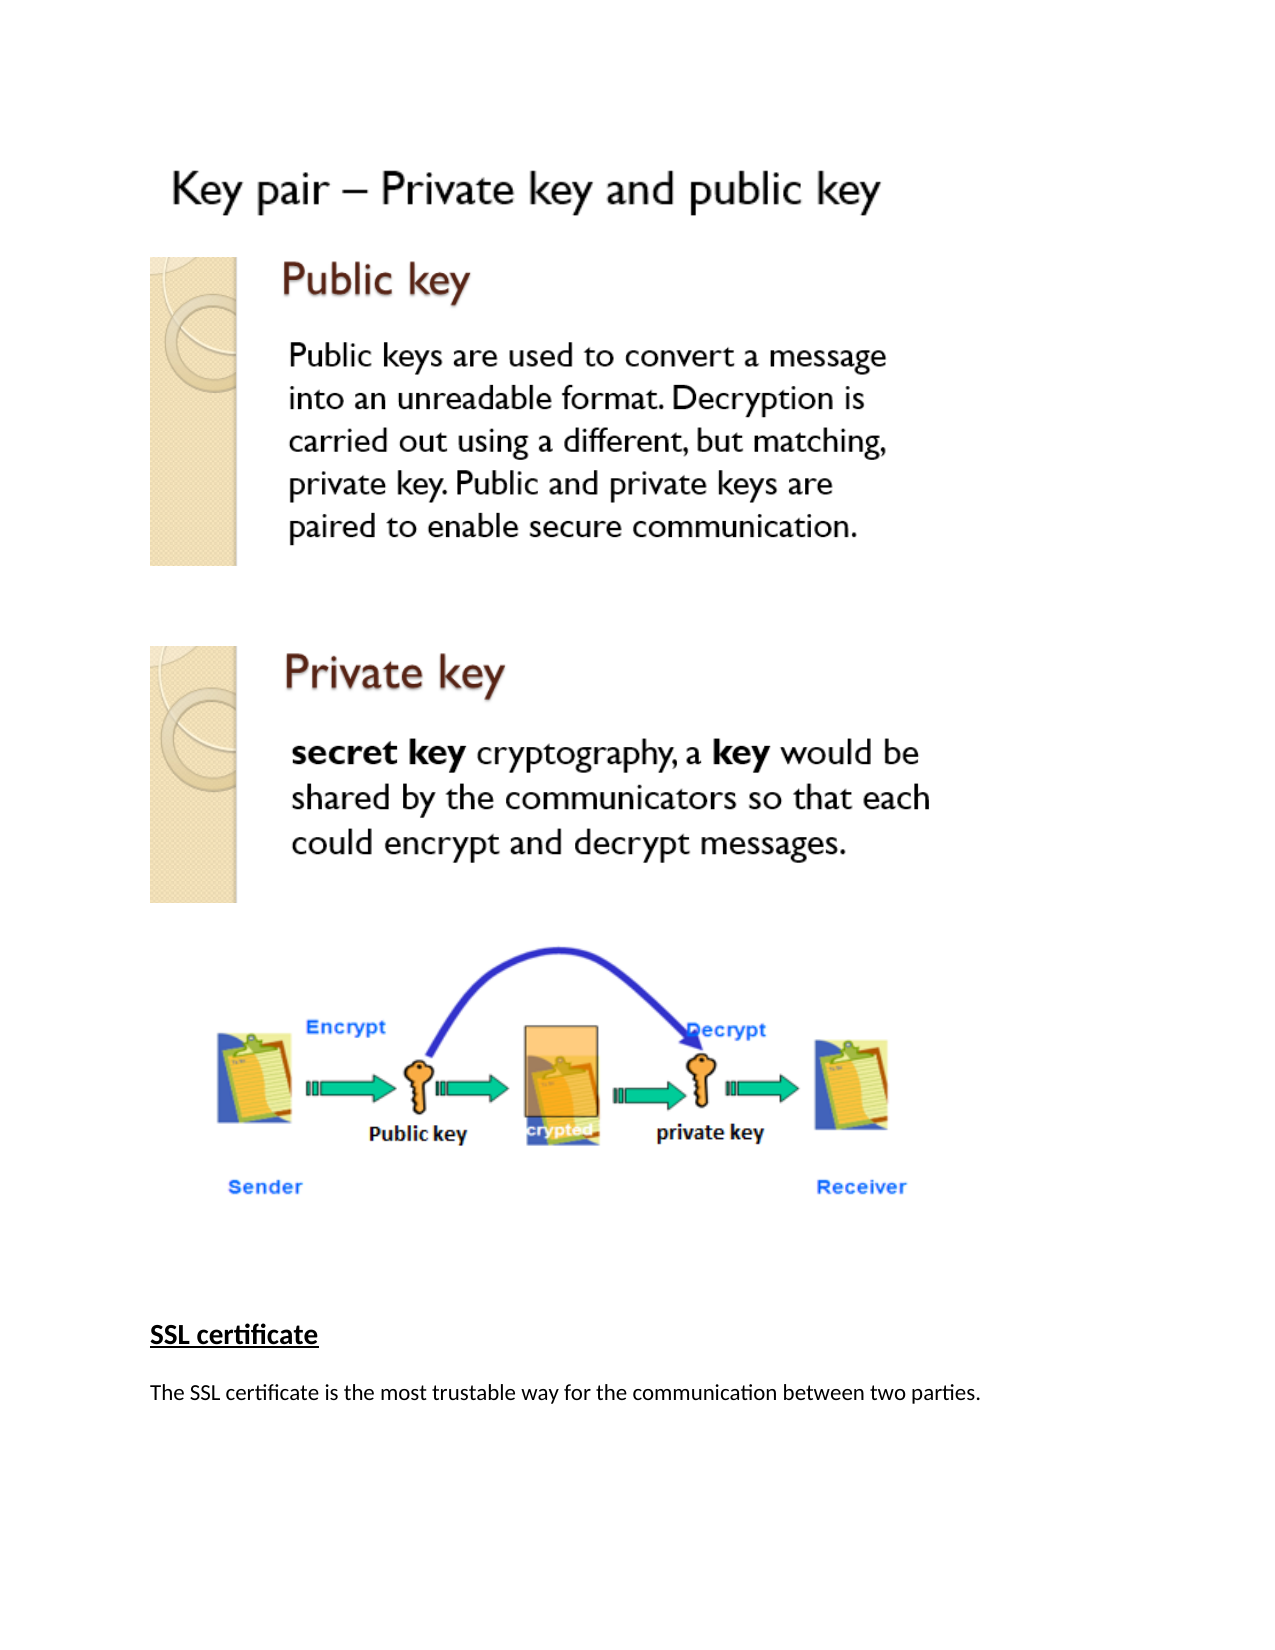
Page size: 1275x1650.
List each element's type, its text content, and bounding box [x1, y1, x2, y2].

picture [150, 150, 901, 233]
picture [150, 646, 969, 903]
picture [150, 257, 936, 566]
text SSL certificate [150, 1316, 1125, 1351]
text The SSL certificate is the most trustable way for the communication between two parties. [150, 1378, 1125, 1406]
picture [150, 927, 930, 1235]
